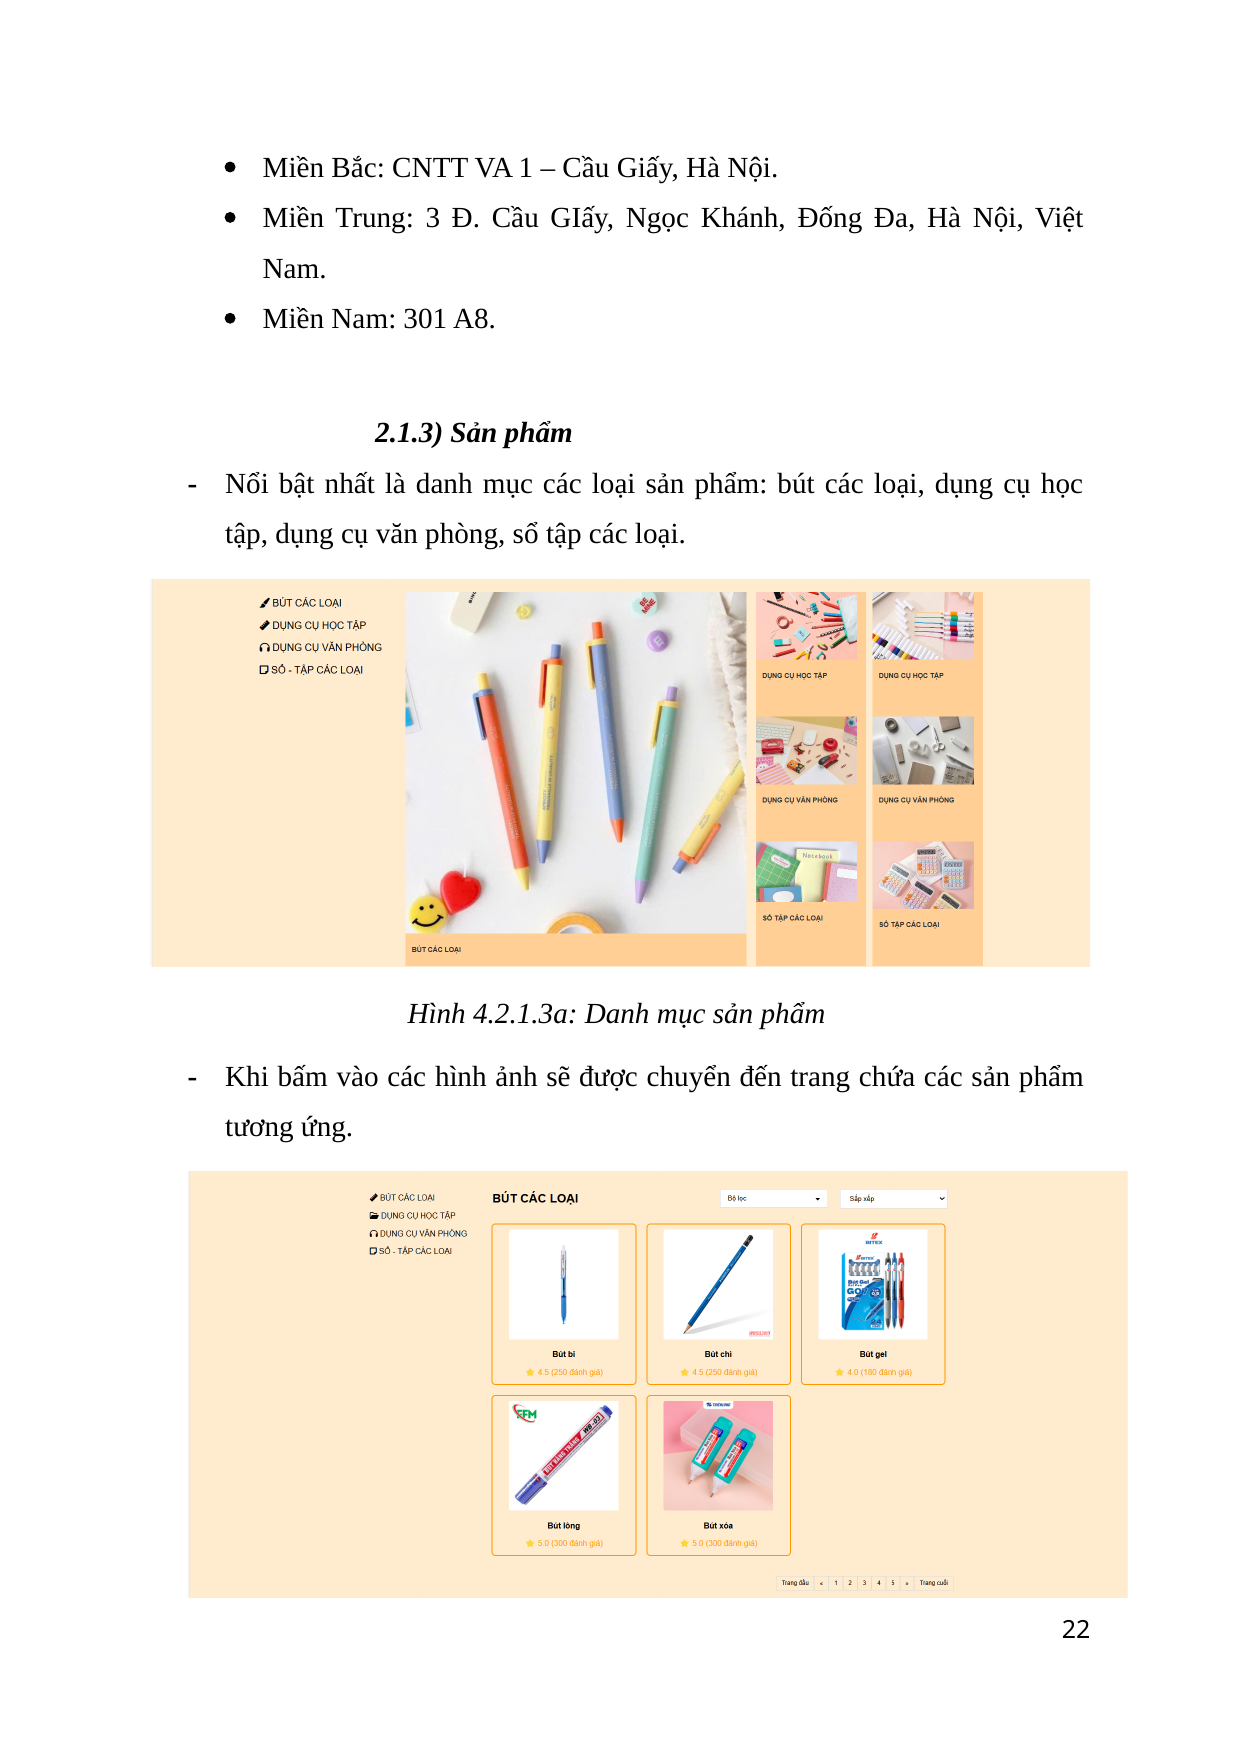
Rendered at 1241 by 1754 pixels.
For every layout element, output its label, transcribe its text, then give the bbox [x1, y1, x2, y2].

picture [150, 579, 1091, 967]
text Hình 4.2.1.3a: Danh mục sản phẩm [150, 996, 1085, 1029]
list Nổi bật nhất là danh mục các loại sản phẩm: bút các loại, dụng cụ học tập, dụng cụ văn phòng, sổ tập các loại. [187, 466, 1085, 550]
list Miền Trung: 3 Đ. Cầu GIấy, Ngọc Khánh, Đống Đa, Hà Nội, Việt Nam. [225, 200, 1085, 284]
list Khi bấm vào các hình ảnh sẽ được chuyển đến trang chứa các sản phẩm tương ứng. [187, 1059, 1085, 1142]
list Miền Bắc: CNTT VA 1 – Cầu Giấy, Hà Nội. [225, 150, 1085, 184]
picture [187, 1171, 1128, 1598]
subtitle 2.1.3) Sản phẩm [300, 415, 1090, 448]
list Miền Nam: 301 A8. [225, 301, 1085, 335]
